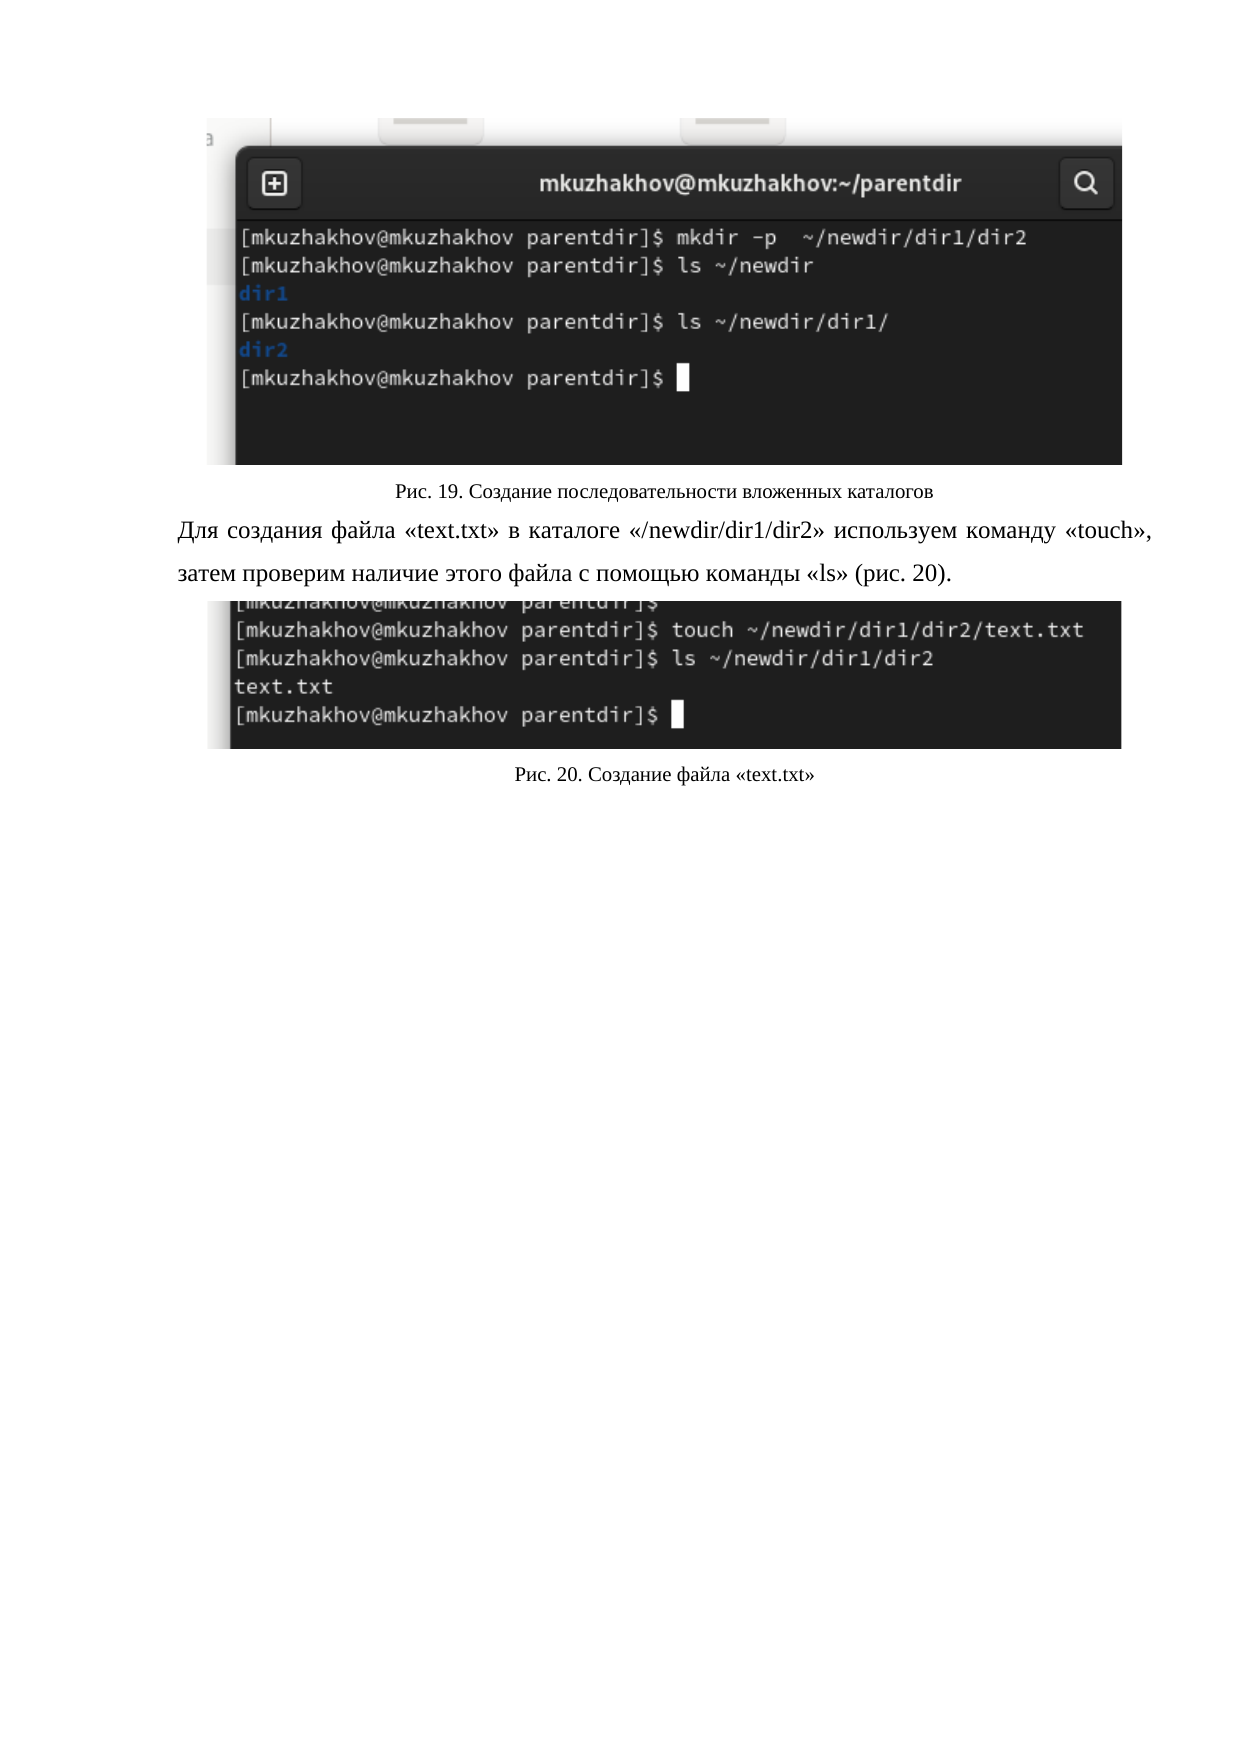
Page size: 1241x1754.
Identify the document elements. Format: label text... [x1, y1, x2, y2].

picture [207, 601, 1122, 749]
text Рис. 20. Создание файла «text.txt» [177, 762, 1152, 786]
text Рис. 19. Создание последовательности вложенных каталогов [177, 479, 1152, 503]
text Для создания файла «text.txt» в каталоге «/newdir/dir1/dir2» используем команду «touch», затем проверим наличие этого файла с помощью команды «ls» (рис. 20). [177, 515, 1152, 587]
picture [206, 118, 1123, 465]
